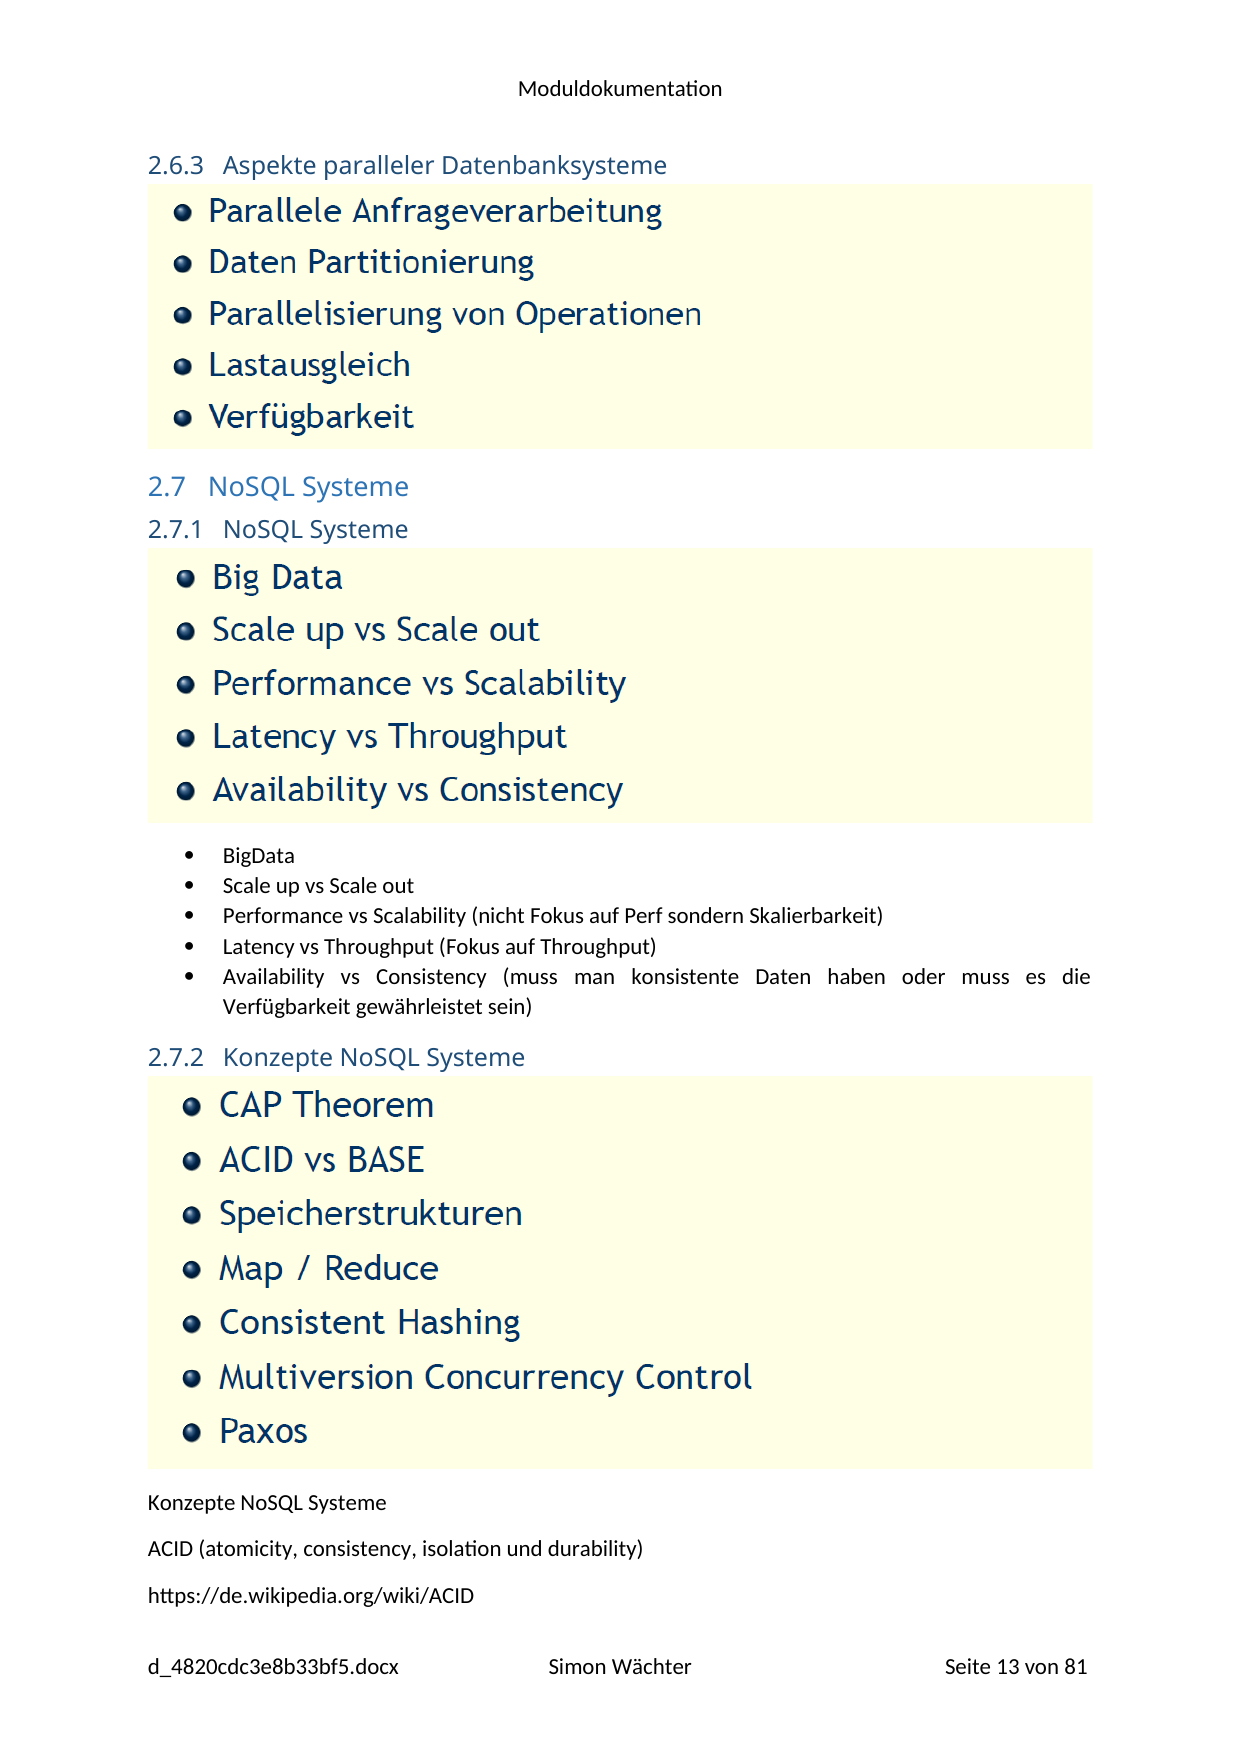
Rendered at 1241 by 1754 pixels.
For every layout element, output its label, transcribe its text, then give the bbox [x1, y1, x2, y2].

list Performance vs Scalability (nicht Fokus auf Perf sondern Skalierbarkeit) [185, 902, 1093, 930]
picture [147, 548, 1093, 823]
subtitle Konzepte NoSQL Systeme [148, 1039, 1093, 1073]
list Latency vs Throughput (Fokus auf Throughput) [185, 932, 1093, 960]
text https://de.wikipedia.org/wiki/ACID [148, 1581, 1093, 1609]
picture [147, 184, 1093, 449]
list Scale up vs Scale out [185, 871, 1093, 899]
subtitle NoSQL Systeme [148, 511, 1093, 545]
text Konzepte NoSQL Systeme [148, 1488, 1093, 1516]
list BigData [185, 841, 1093, 869]
text ACID (atomicity, consistency, isolation und durability) [148, 1534, 1093, 1562]
picture [147, 1076, 1093, 1469]
subtitle NoSQL Systeme [148, 467, 1093, 504]
subtitle Aspekte paralleler Datenbanksysteme [148, 148, 1093, 182]
list Availability vs Consistency (muss man konsistente Daten haben oder muss es die Verfügbarkeit gewährleistet sein) [185, 962, 1093, 1020]
